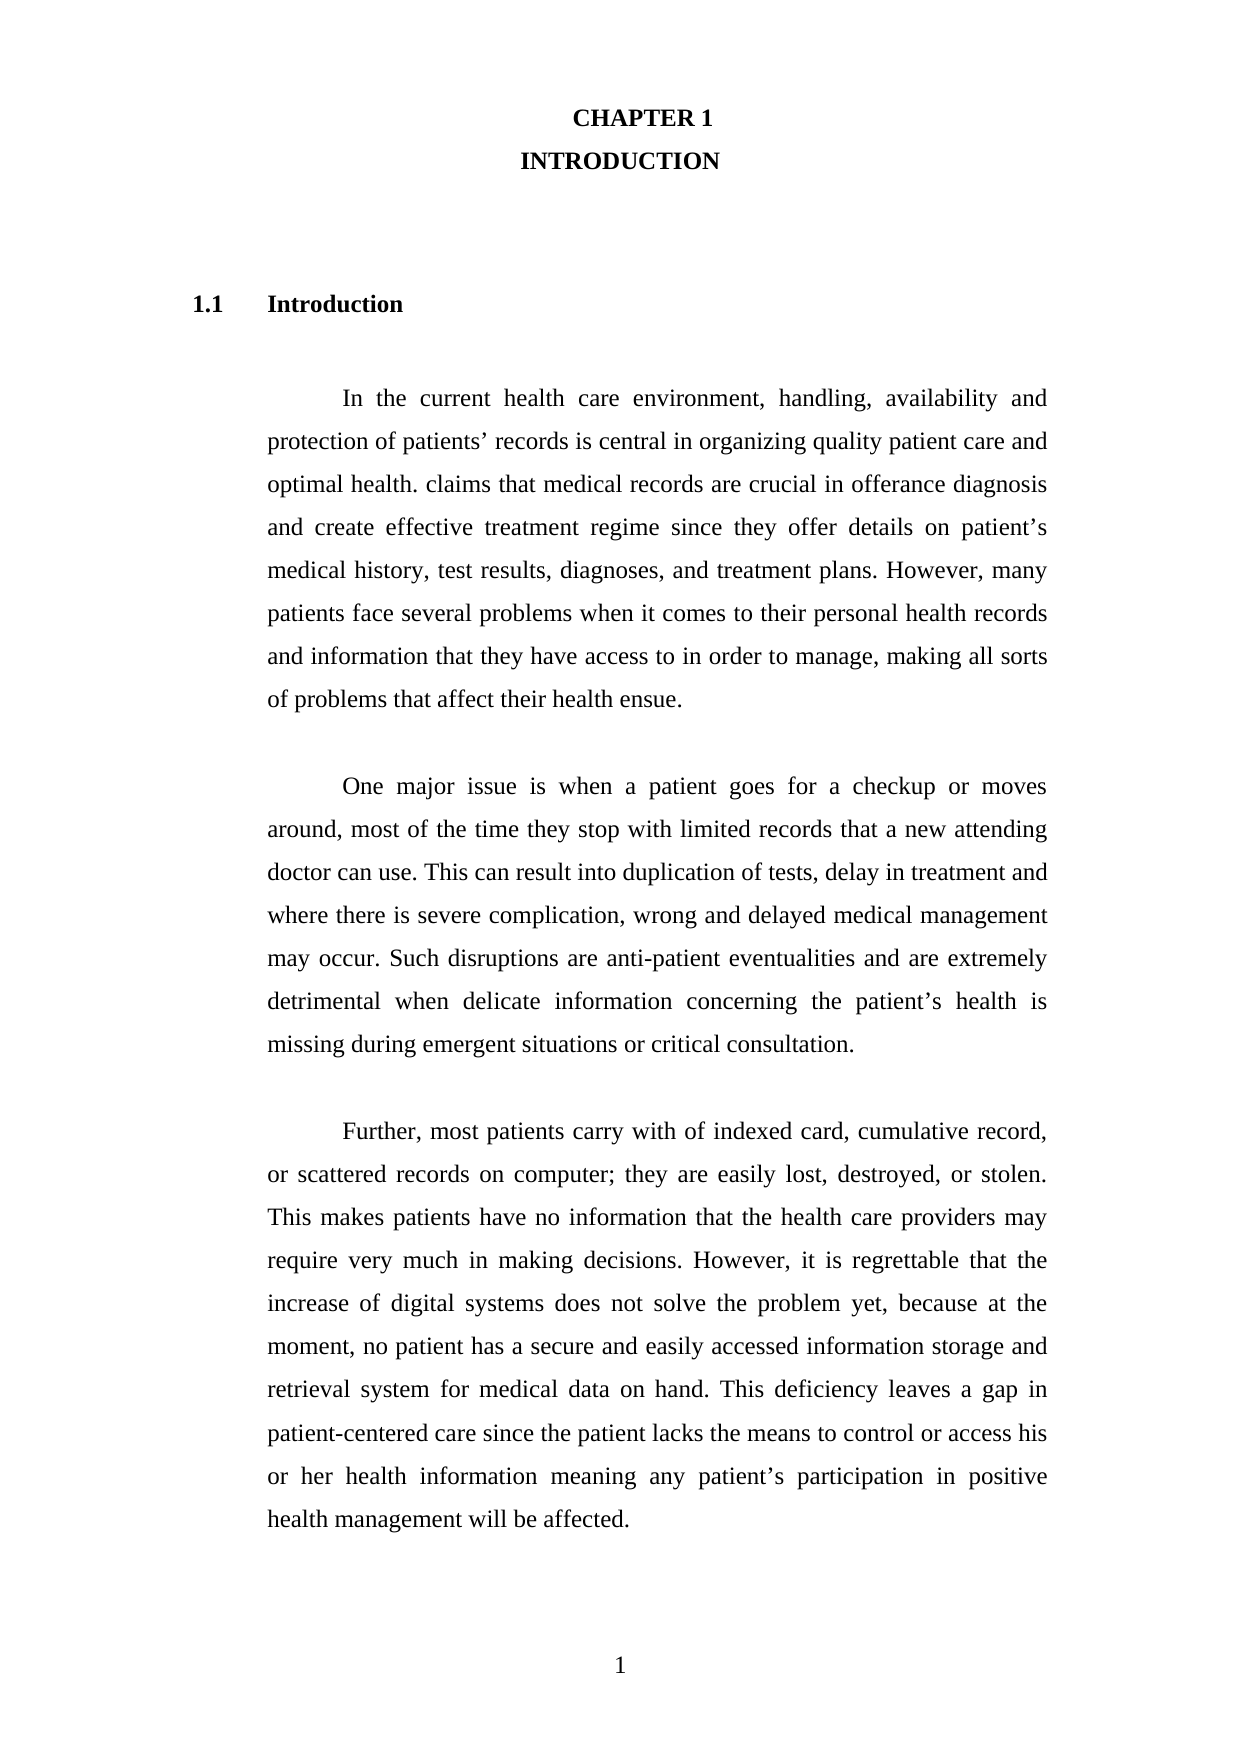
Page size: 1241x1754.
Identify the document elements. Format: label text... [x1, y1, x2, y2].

text One major issue is when a patient goes for a checkup or moves around, most of the time they stop with limited records that a new attending doctor can use. This can result into duplication of tests, delay in treatment and where there is severe complication, wrong and delayed medical management may occur. Such disruptions are anti-patient eventualities and are extremely detrimental when delicate information concerning the patient’s health is missing during emergent situations or critical consultation. [267, 771, 1048, 1058]
text Further, most patients carry with of indexed card, cumulative record, or scattered records on computer; they are easily lost, destroyed, or stolen. This makes patients have no information that the health care providers may require very much in making decisions. However, it is regrettable that the increase of digital systems does not solve the problem yet, because at the moment, no patient has a secure and easily accessed information storage and retrieval system for medical data on hand. This deficiency leaves a gap in patient-centered care since the patient lacks the means to control or access his or her health information meaning any patient’s participation in positive health management will be affected. [267, 1116, 1048, 1533]
list INTRODUCTION [192, 103, 1048, 175]
list Introduction [192, 289, 1048, 318]
text In the current health care environment, handling, availability and protection of patients’ records is central in organizing quality patient care and optimal health. claims that medical records are crucial in offerance diagnosis and create effective treatment regime since they offer details on patient’s medical history, test results, diagnoses, and treatment plans. However, many patients face several problems when it comes to their personal health records and information that they have access to in order to manage, making all sorts of problems that affect their health ensue. [267, 383, 1048, 713]
